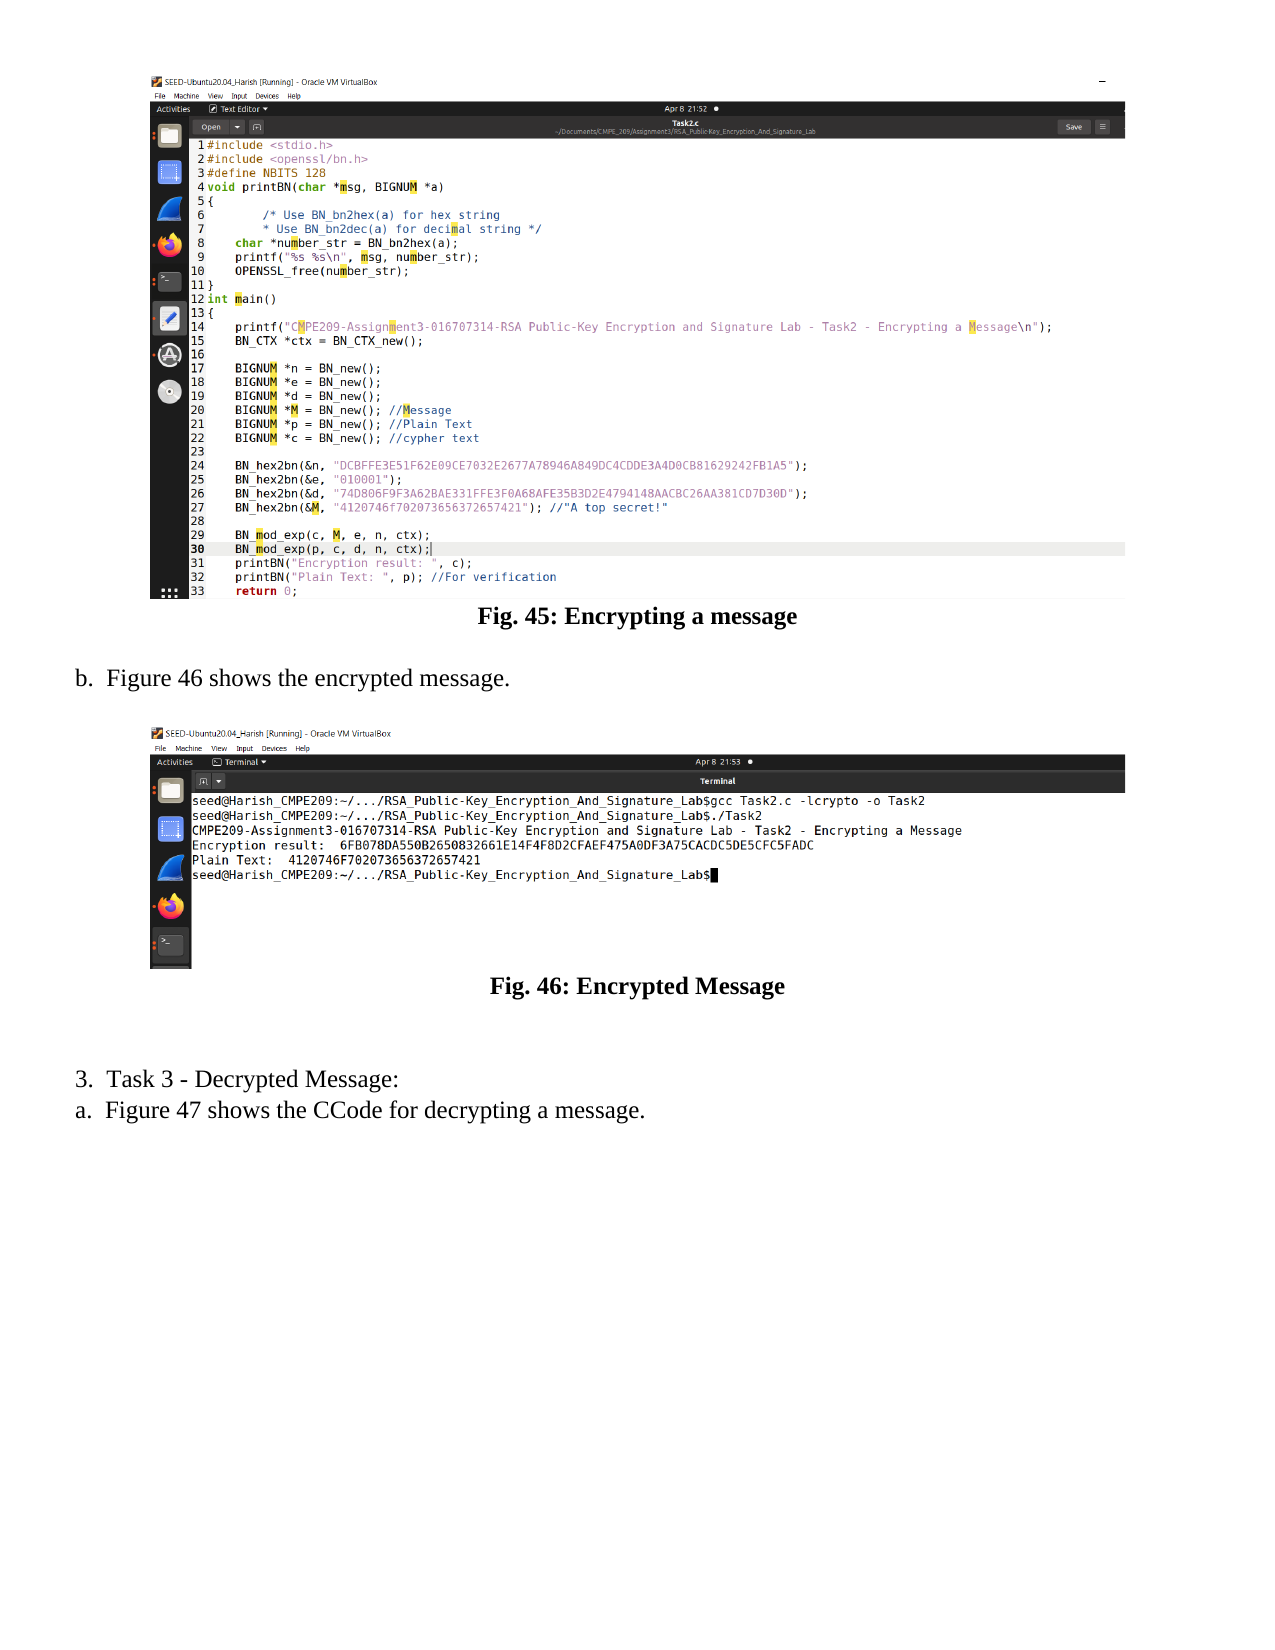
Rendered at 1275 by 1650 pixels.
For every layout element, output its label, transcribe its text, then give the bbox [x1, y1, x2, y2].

list 3. Task 3 - Decrypted Message: [75, 1064, 1200, 1093]
list Fig. 45: Encrypting a message [75, 601, 1200, 630]
list Fig. 46: Encrypted Message [75, 971, 1200, 999]
picture [150, 75, 1125, 599]
list a. Figure 47 shows the CCode for decrypting a message. [75, 1095, 1200, 1124]
picture [150, 725, 1125, 969]
list b. Figure 46 shows the encrypted message. [75, 663, 1200, 692]
